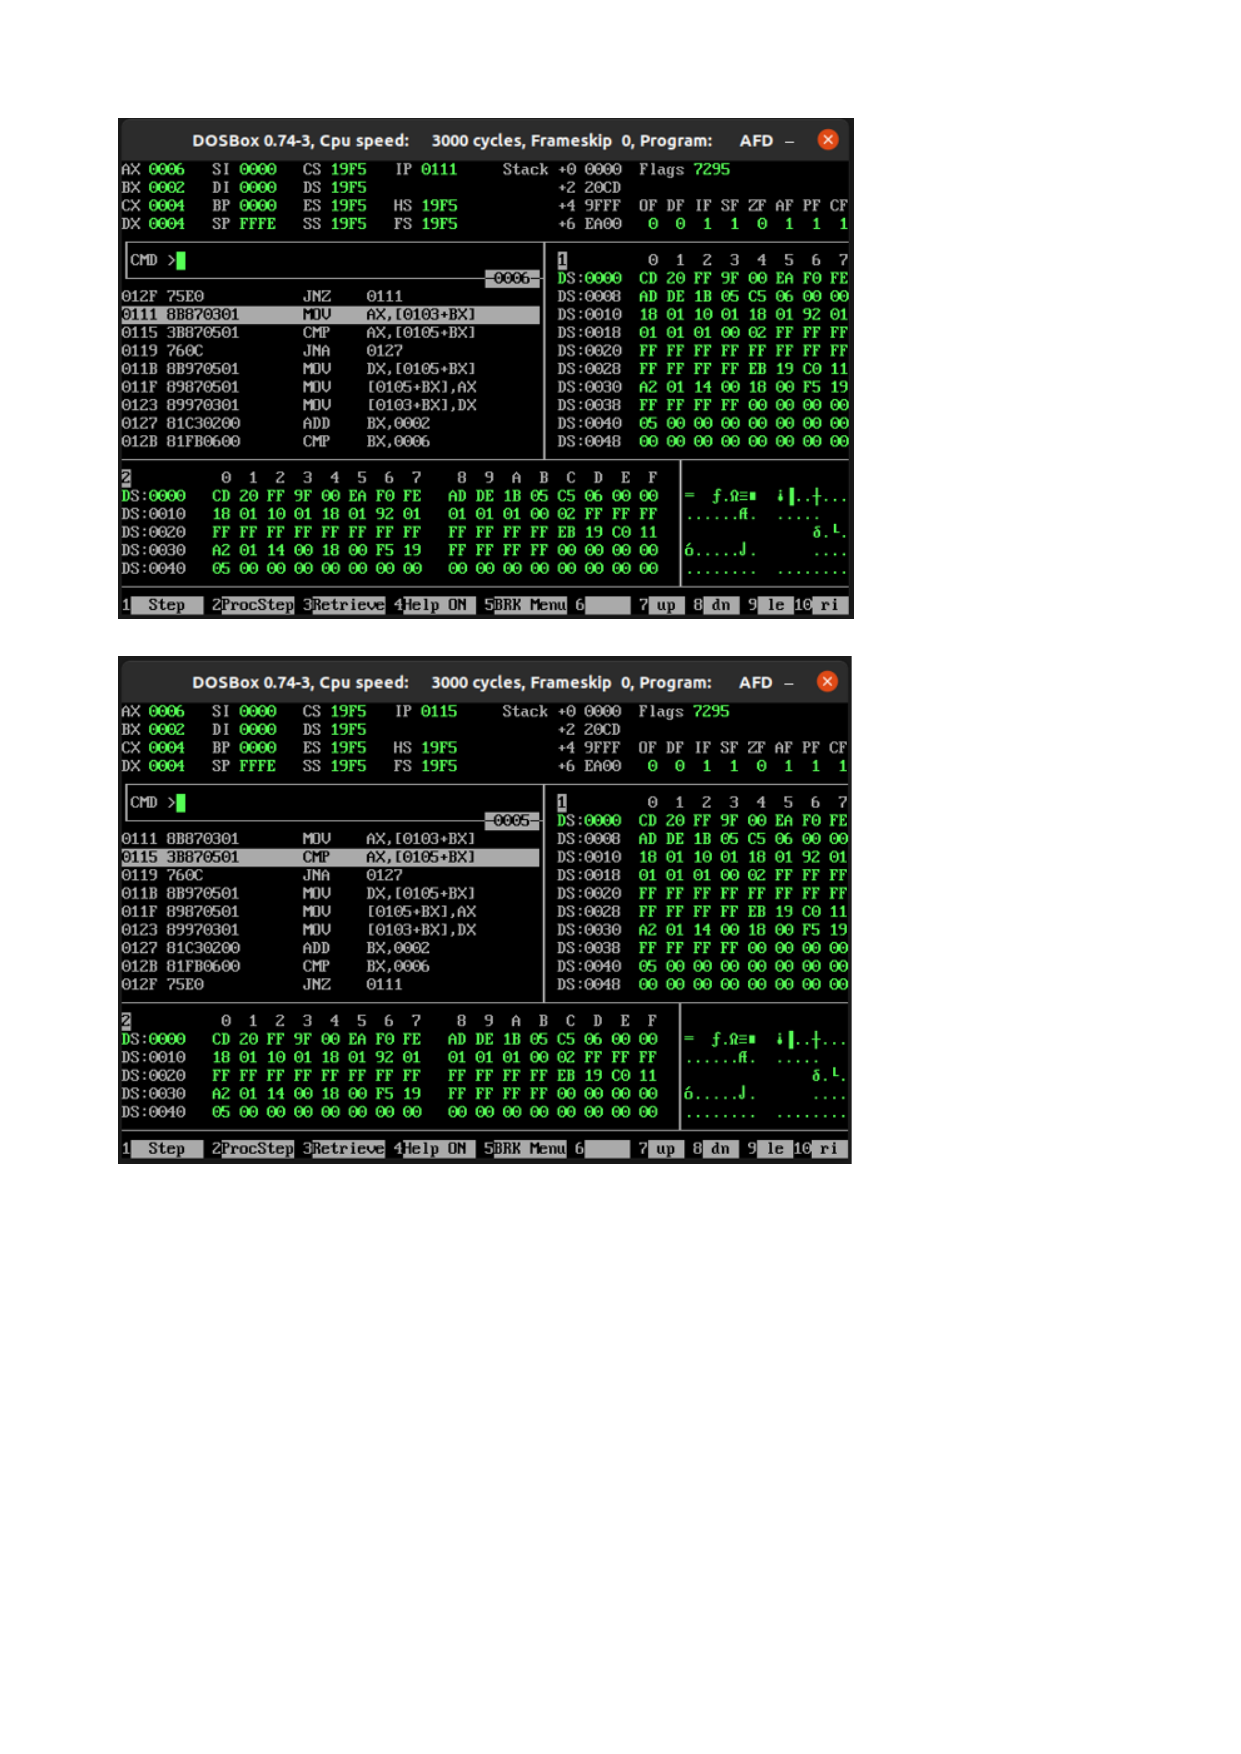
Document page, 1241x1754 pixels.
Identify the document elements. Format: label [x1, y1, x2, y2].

picture [118, 118, 854, 619]
picture [118, 656, 852, 1164]
